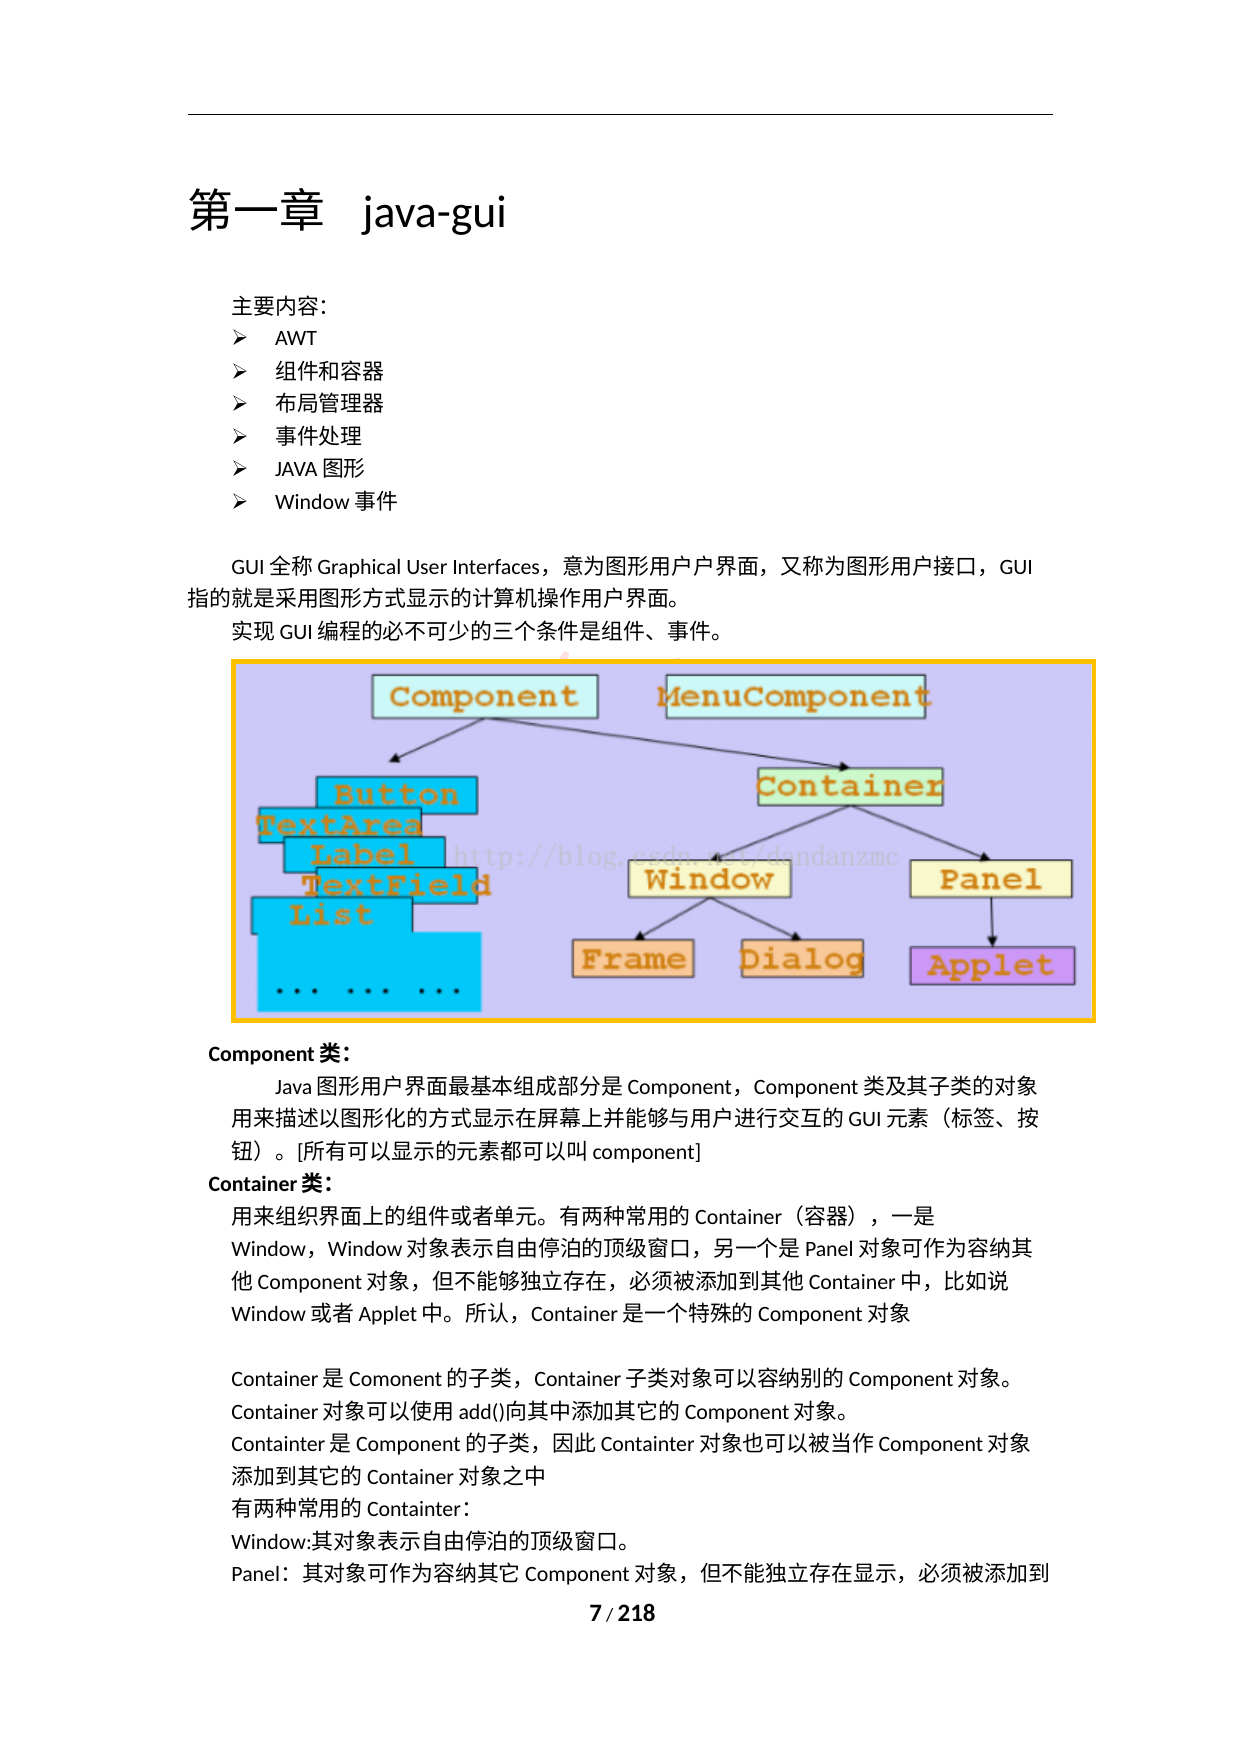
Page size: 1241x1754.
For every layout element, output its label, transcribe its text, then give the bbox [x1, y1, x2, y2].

list 布局管理器 [231, 386, 1053, 418]
list 组件和容器 [231, 353, 1053, 386]
text Container是Comonent的子类，Container子类对象可以容纳别的Component对象。 [231, 1361, 1053, 1393]
text 主要内容： [187, 288, 1053, 321]
list 事件处理 [231, 418, 1053, 451]
text Container类： [187, 1166, 1053, 1198]
text Containter是Component的子类，因此Containter对象也可以被当作Component对象添加到其它的Container对象之中 [231, 1426, 1053, 1491]
text GUI全称Graphical User Interfaces，意为图形用户户界面，又称为图形用户接口，GUI指的就是采用图形方式显示的计算机操作用户界面。 [187, 548, 1053, 613]
text 有两种常用的Containter： [231, 1491, 1053, 1523]
list JAVA图形 [231, 451, 1053, 483]
text Window:其对象表示自由停泊的顶级窗口。 [231, 1523, 1053, 1556]
text Java图形用户界面最基本组成部分是Component，Component类及其子类的对象用来描述以图形化的方式显示在屏幕上并能够与用户进行交互的GUI元素（标签、按钮）。[所有可以显示的元素都可以叫component] [231, 1068, 1053, 1166]
list AWT [231, 321, 1053, 353]
picture [236, 664, 1092, 1018]
text Container对象可以使用add()向其中添加其它的Component对象。 [231, 1393, 1053, 1426]
list Window事件 [231, 483, 1053, 516]
text 用来组织界面上的组件或者单元。有两种常用的Container（容器），一是Window，Window对象表示自由停泊的顶级窗口，另一个是Panel对象可作为容纳其他Component对象，但不能够独立存在，必须被添加到其他Container中，比如说Window或者Applet中。所认，Container是一个特殊的Component对象 [231, 1198, 1053, 1328]
text Component类： [187, 1036, 1053, 1068]
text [231, 1556, 1053, 1588]
text java-gui [187, 158, 1053, 256]
text 实现GUI编程的必不可少的三个条件是组件、事件。 [187, 613, 1053, 646]
